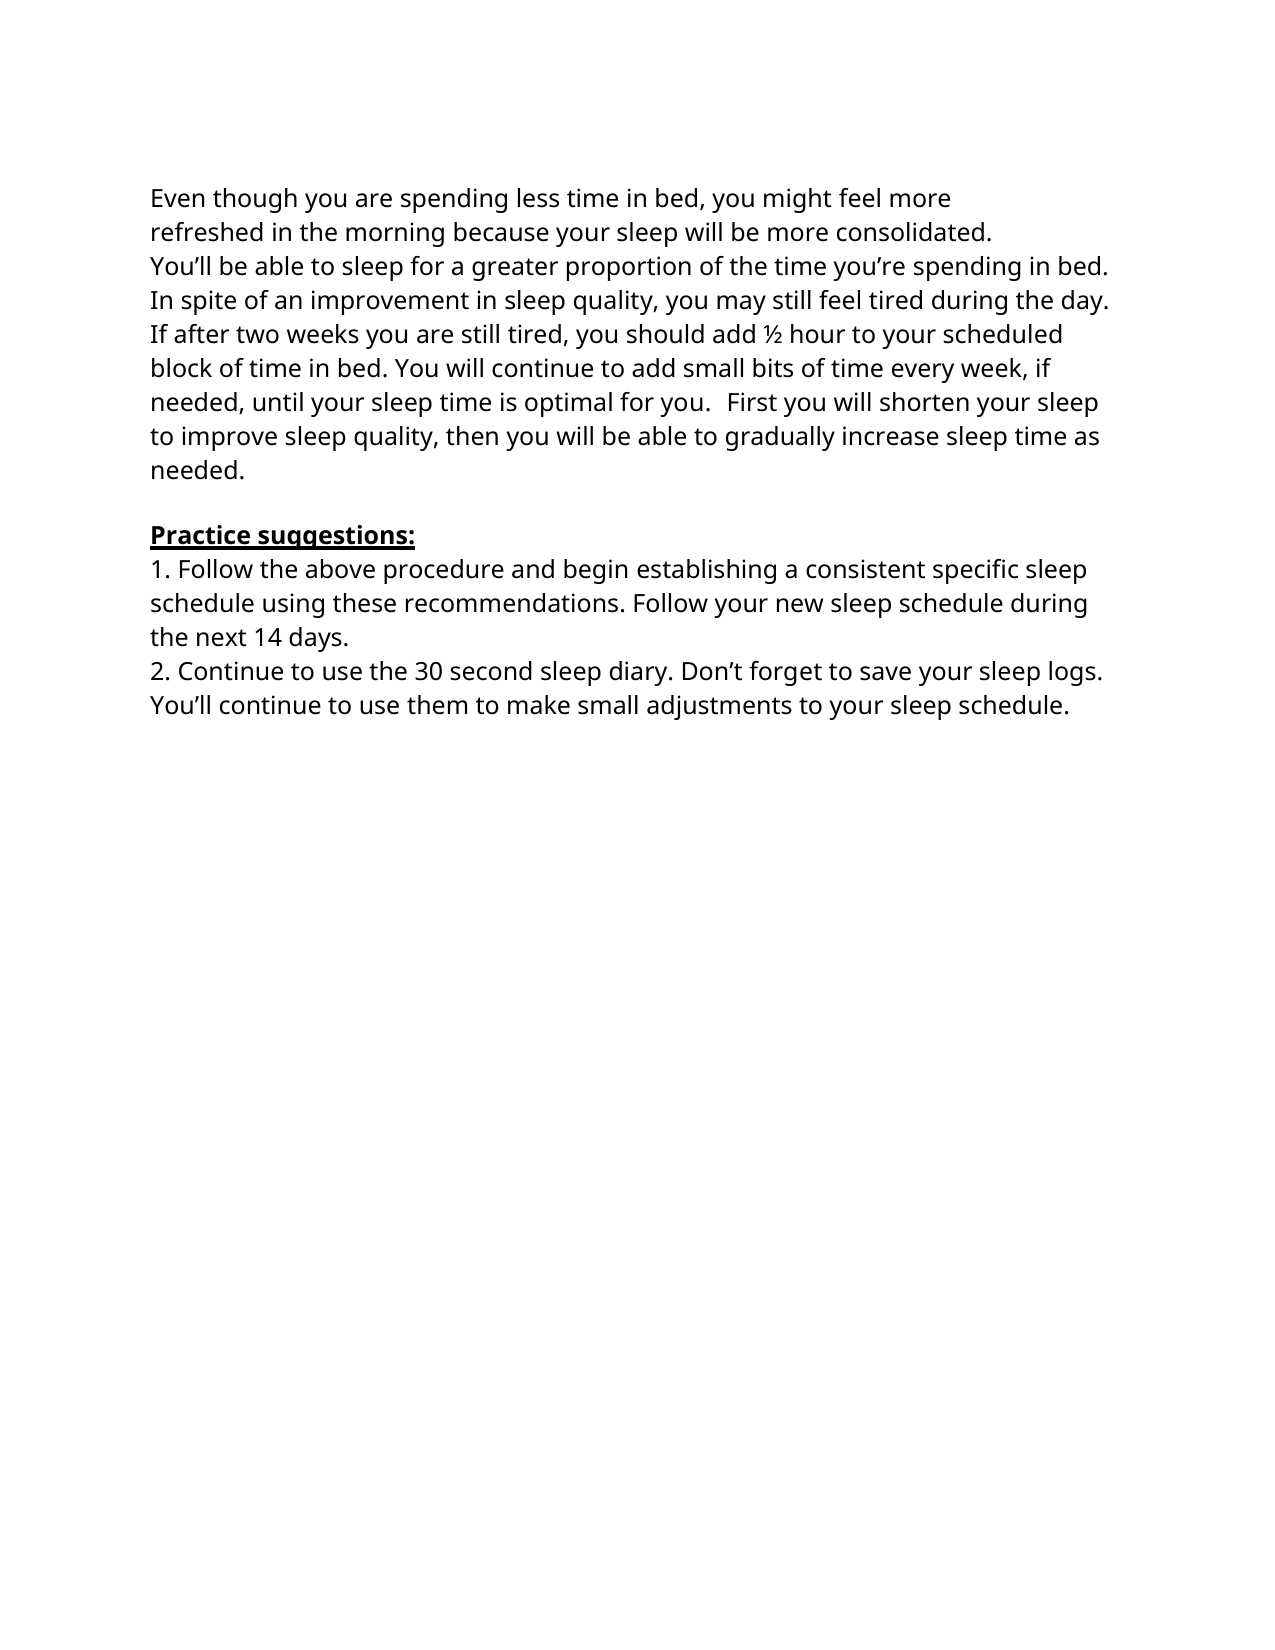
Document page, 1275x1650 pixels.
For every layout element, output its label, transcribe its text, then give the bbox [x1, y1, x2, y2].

text 2. Continue to use the 30 second sleep diary. Don’t forget to save your sleep logs. You’ll continue to use them to make small adjustments to your sleep schedule. [150, 654, 1129, 722]
text Practice suggestions: [150, 517, 1135, 551]
text You’ll be able to sleep for a greater proportion of the time you’re spending in bed. In spite of an improvement in sleep quality, you may still feel tired during the day. If after two weeks you are still tired, you should add ½ hour to your scheduled block of time in bed. You will continue to add small bits of time every week, if needed, until your sleep time is optimal for you. First you will shorten your sleep to improve sleep quality, then you will be able to gradually increase sleep time as needed. [150, 248, 1126, 487]
text Even though you are spending less time in bed, you might feel more refreshed in the morning because your sleep will be more consolidated. [150, 180, 1058, 248]
text 1. Follow the above procedure and begin establishing a consistent specific sleep schedule using these recommendations. Follow your new sleep schedule during the next 14 days. [150, 551, 1089, 654]
